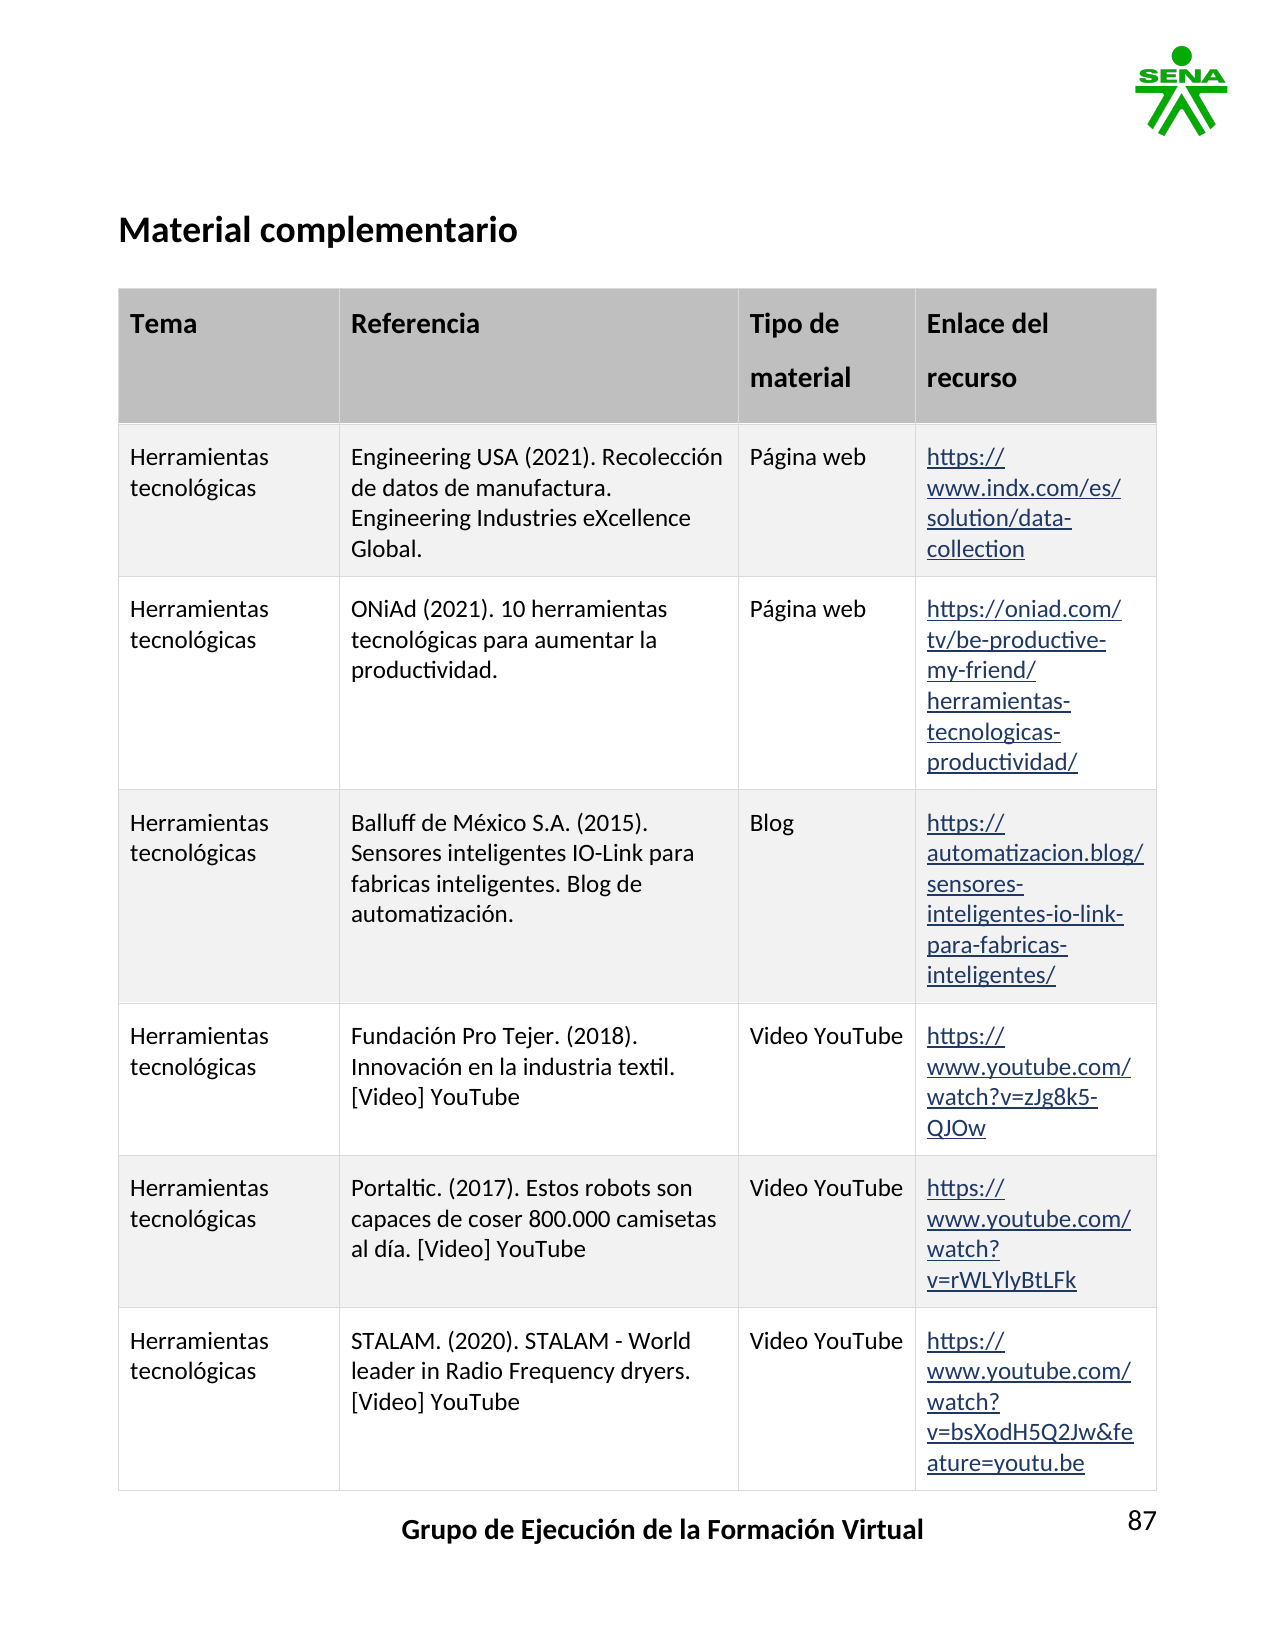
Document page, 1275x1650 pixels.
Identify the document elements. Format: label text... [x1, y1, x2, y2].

table_cell Página web [739, 425, 915, 576]
table_cell Portaltic. (2017). Estos robots son capaces de coser 800.000 camisetas al día. [Video] YouTube [340, 1156, 738, 1307]
table_cell Herramientas tecnológicas [119, 790, 339, 1002]
table_cell Blog [739, 790, 915, 1002]
table_cell Herramientas tecnológicas [119, 577, 339, 789]
table_cell Video YouTube [739, 1004, 915, 1155]
table_cell https://www.youtube.com/watch?v=zJg8k5-QJOw [916, 1004, 1156, 1155]
table_header Referencia [340, 289, 738, 423]
picture [1135, 46, 1228, 136]
table_cell Herramientas tecnológicas [119, 1004, 339, 1155]
table_cell Engineering USA (2021). Recolección de datos de manufactura. Engineering Industries eXcellence Global. [340, 425, 738, 576]
text Material complementario [118, 206, 1157, 252]
table_header Enlace del recurso [916, 289, 1156, 423]
table_cell https://www.youtube.com/watch?v=rWLYlyBtLFk [916, 1156, 1156, 1307]
table_cell Fundación Pro Tejer. (2018). Innovación en la industria textil. [Video] YouTube [340, 1004, 738, 1155]
table_cell Herramientas tecnológicas [119, 1308, 339, 1490]
table_cell https://www.youtube.com/watch?v=bsXodH5Q2Jw&feature=youtu.be [916, 1308, 1156, 1490]
table_cell https://www.indx.com/es/solution/data-collection [916, 425, 1156, 576]
table_cell Página web [739, 577, 915, 789]
table_header Tema [119, 289, 339, 423]
table_header Tipo de material [739, 289, 915, 423]
table_cell https://automatizacion.blog/sensores-inteligentes-io-link-para-fabricas-inteligentes/ [916, 790, 1156, 1002]
table_cell ONiAd (2021). 10 herramientas tecnológicas para aumentar la productividad. [340, 577, 738, 789]
table_cell Video YouTube [739, 1308, 915, 1490]
table_cell Video YouTube [739, 1156, 915, 1307]
table_cell Herramientas tecnológicas [119, 1156, 339, 1307]
table_cell Herramientas tecnológicas [119, 425, 339, 576]
table_cell STALAM. (2020). STALAM - World leader in Radio Frequency dryers. [Video] YouTube [340, 1308, 738, 1490]
table_cell https://oniad.com/tv/be-productive-my-friend/herramientas-tecnologicas-productividad/ [916, 577, 1156, 789]
table_cell Balluff de México S.A. (2015). Sensores inteligentes IO-Link para fabricas inteligentes. Blog de automatización. [340, 790, 738, 1002]
